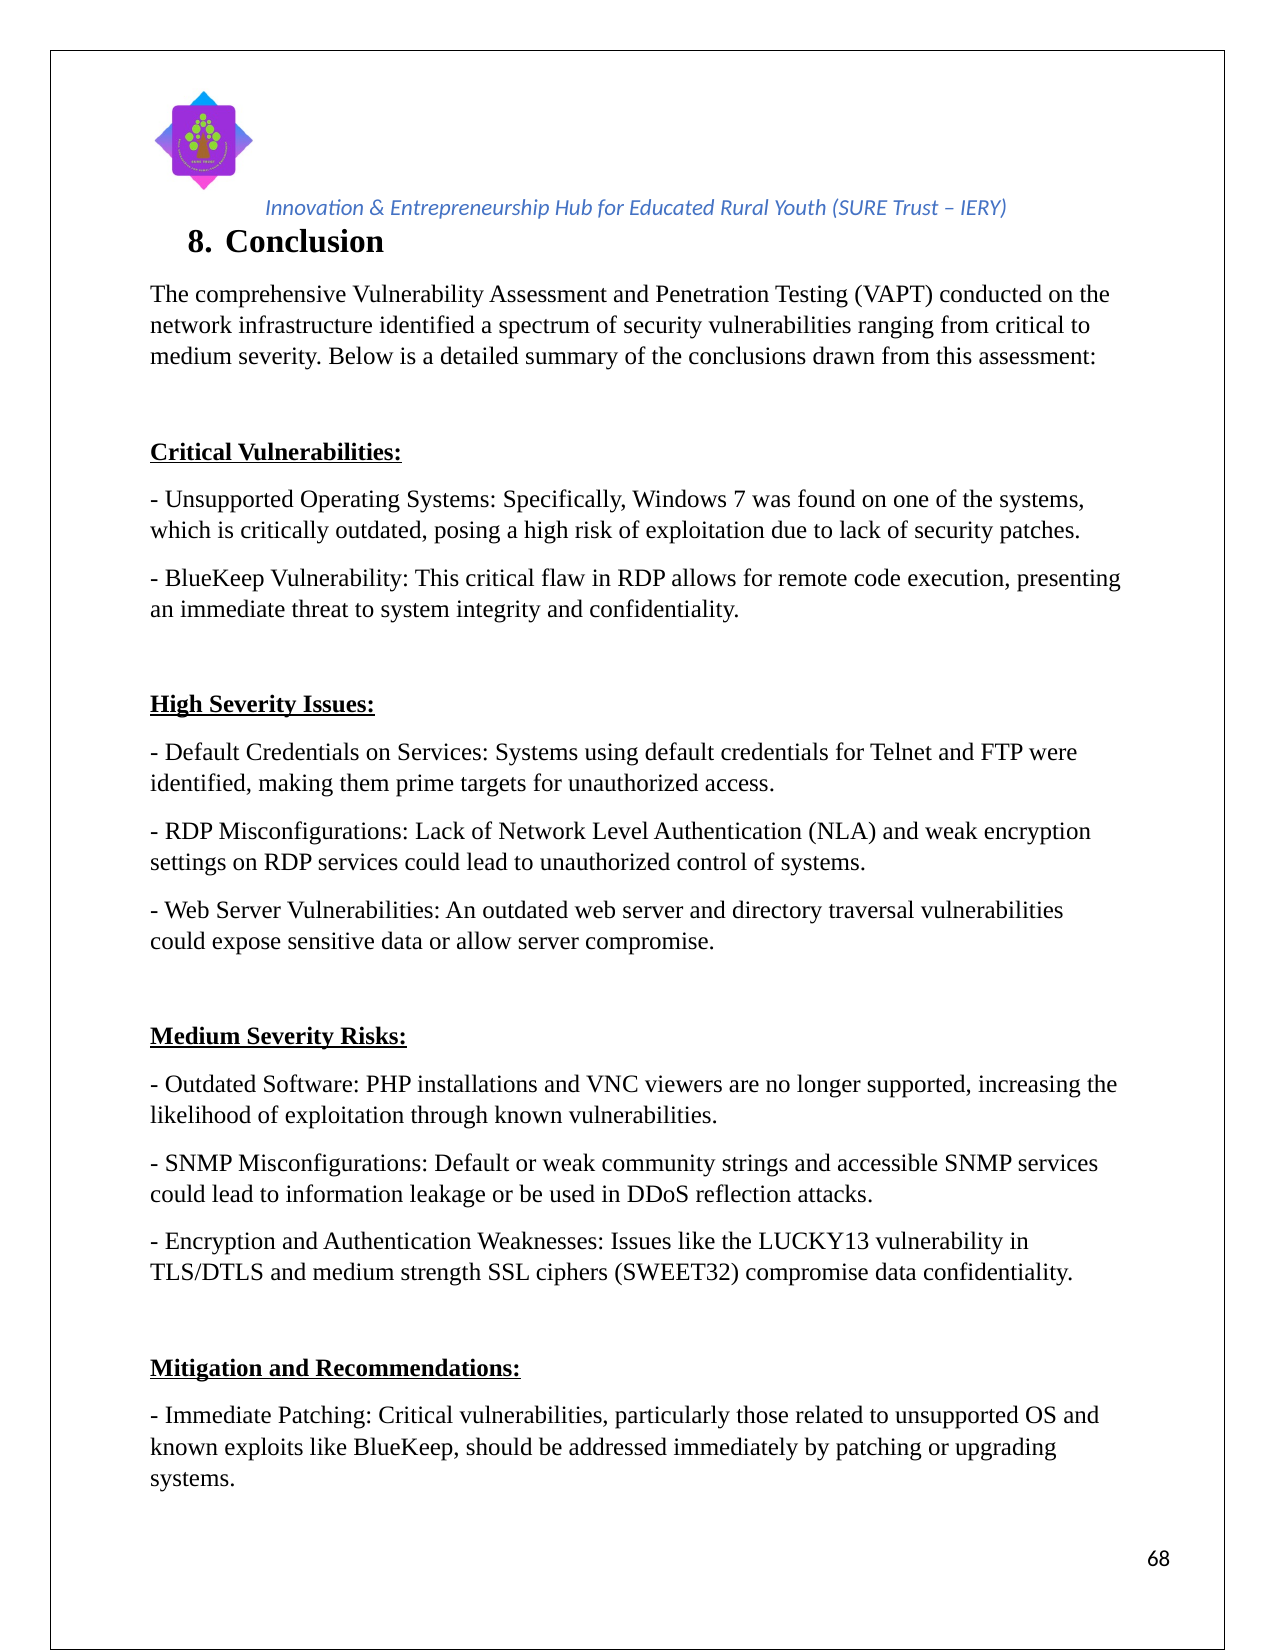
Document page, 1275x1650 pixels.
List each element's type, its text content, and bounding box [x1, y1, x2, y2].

text High Severity Issues: [150, 689, 1125, 718]
text - Outdated Software: PHP installations and VNC viewers are no longer supported, increasing the likelihood of exploitation through known vulnerabilities. [150, 1069, 1125, 1129]
list Conclusion [187, 221, 1125, 259]
text - Web Server Vulnerabilities: An outdated web server and directory traversal vulnerabilities could expose sensitive data or allow server compromise. [150, 895, 1125, 954]
text - BlueKeep Vulnerability: This critical flaw in RDP allows for remote code execution, presenting an immediate threat to system integrity and confidentiality. [150, 563, 1125, 623]
text - Unsupported Operating Systems: Specifically, Windows 7 was found on one of the systems, which is critically outdated, posing a high risk of exploitation due to lack of security patches. [150, 484, 1125, 544]
picture [150, 88, 255, 194]
text Medium Severity Risks: [150, 1021, 1125, 1050]
text Critical Vulnerabilities: [150, 437, 1125, 465]
text Mitigation and Recommendations: [150, 1353, 1125, 1382]
text - Immediate Patching: Critical vulnerabilities, particularly those related to unsupported OS and known exploits like BlueKeep, should be addressed immediately by patching or upgrading systems. [150, 1401, 1125, 1491]
text - RDP Misconfigurations: Lack of Network Level Authentication (NLA) and weak encryption settings on RDP services could lead to unauthorized control of systems. [150, 816, 1125, 876]
text The comprehensive Vulnerability Assessment and Penetration Testing (VAPT) conducted on the network infrastructure identified a spectrum of security vulnerabilities ranging from critical to medium severity. Below is a detailed summary of the conclusions drawn from this assessment: [150, 279, 1125, 370]
text - Default Credentials on Services: Systems using default credentials for Telnet and FTP were identified, making them prime targets for unauthorized access. [150, 737, 1125, 797]
text - SNMP Misconfigurations: Default or weak community strings and accessible SNMP services could lead to information leakage or be used in DDoS reflection attacks. [150, 1148, 1125, 1207]
text - Encryption and Authentication Weaknesses: Issues like the LUCKY13 vulnerability in TLS/DTLS and medium strength SSL ciphers (SWEET32) compromise data confidentiality. [150, 1226, 1125, 1286]
